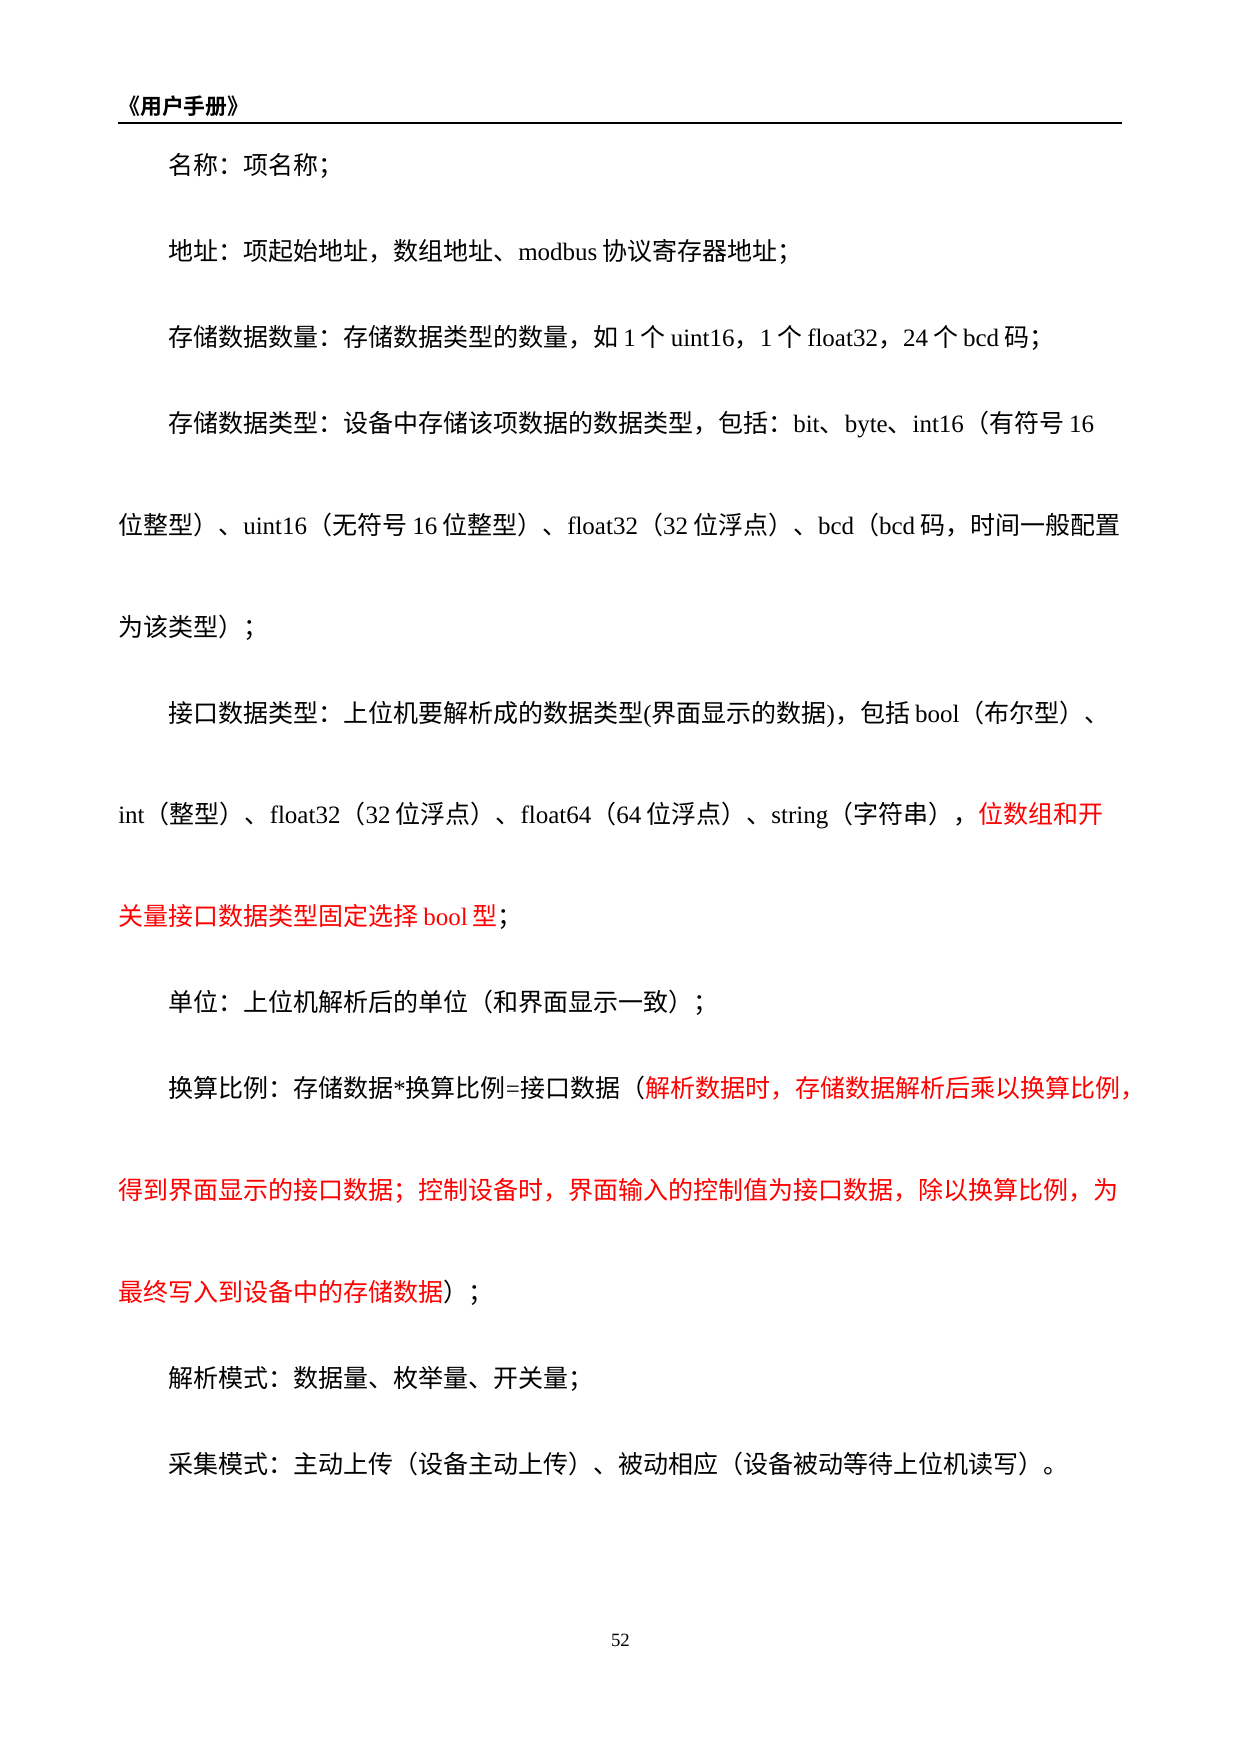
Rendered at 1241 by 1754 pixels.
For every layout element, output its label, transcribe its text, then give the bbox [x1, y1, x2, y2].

text 换算比例：存储数据*换算比例=接口数据（解析数据时，存储数据解析后乘以换算比例，得到界面显示的接口数据；控制设备时，界面输入的控制值为接口数据，除以换算比例，为最终写入到设备中的存储数据）； [118, 1053, 1122, 1325]
text 单位：上位机解析后的单位（和界面显示一致）； [118, 967, 1122, 1035]
text 名称：项名称； [118, 129, 1122, 197]
text 采集模式：主动上传（设备主动上传）、被动相应（设备被动等待上位机读写）。 [118, 1429, 1122, 1497]
text 存储数据类型：设备中存储该项数据的数据类型，包括：bit、byte、int16（有符号16位整型）、uint16（无符号16位整型）、float32（32位浮点）、bcd（bcd码，时间一般配置为该类型）； [118, 387, 1122, 659]
text 地址：项起始地址，数组地址、modbus协议寄存器地址； [118, 215, 1122, 283]
text 接口数据类型：上位机要解析成的数据类型(界面显示的数据)，包括bool（布尔型）、int（整型）、float32（32位浮点）、float64（64位浮点）、string（字符串），位数组和开关量接口数据类型固定选择bool型； [118, 677, 1122, 949]
text 存储数据数量：存储数据类型的数量，如1个uint16，1个float32，24个bcd码； [118, 301, 1122, 369]
text 解析模式：数据量、枚举量、开关量； [118, 1343, 1122, 1411]
